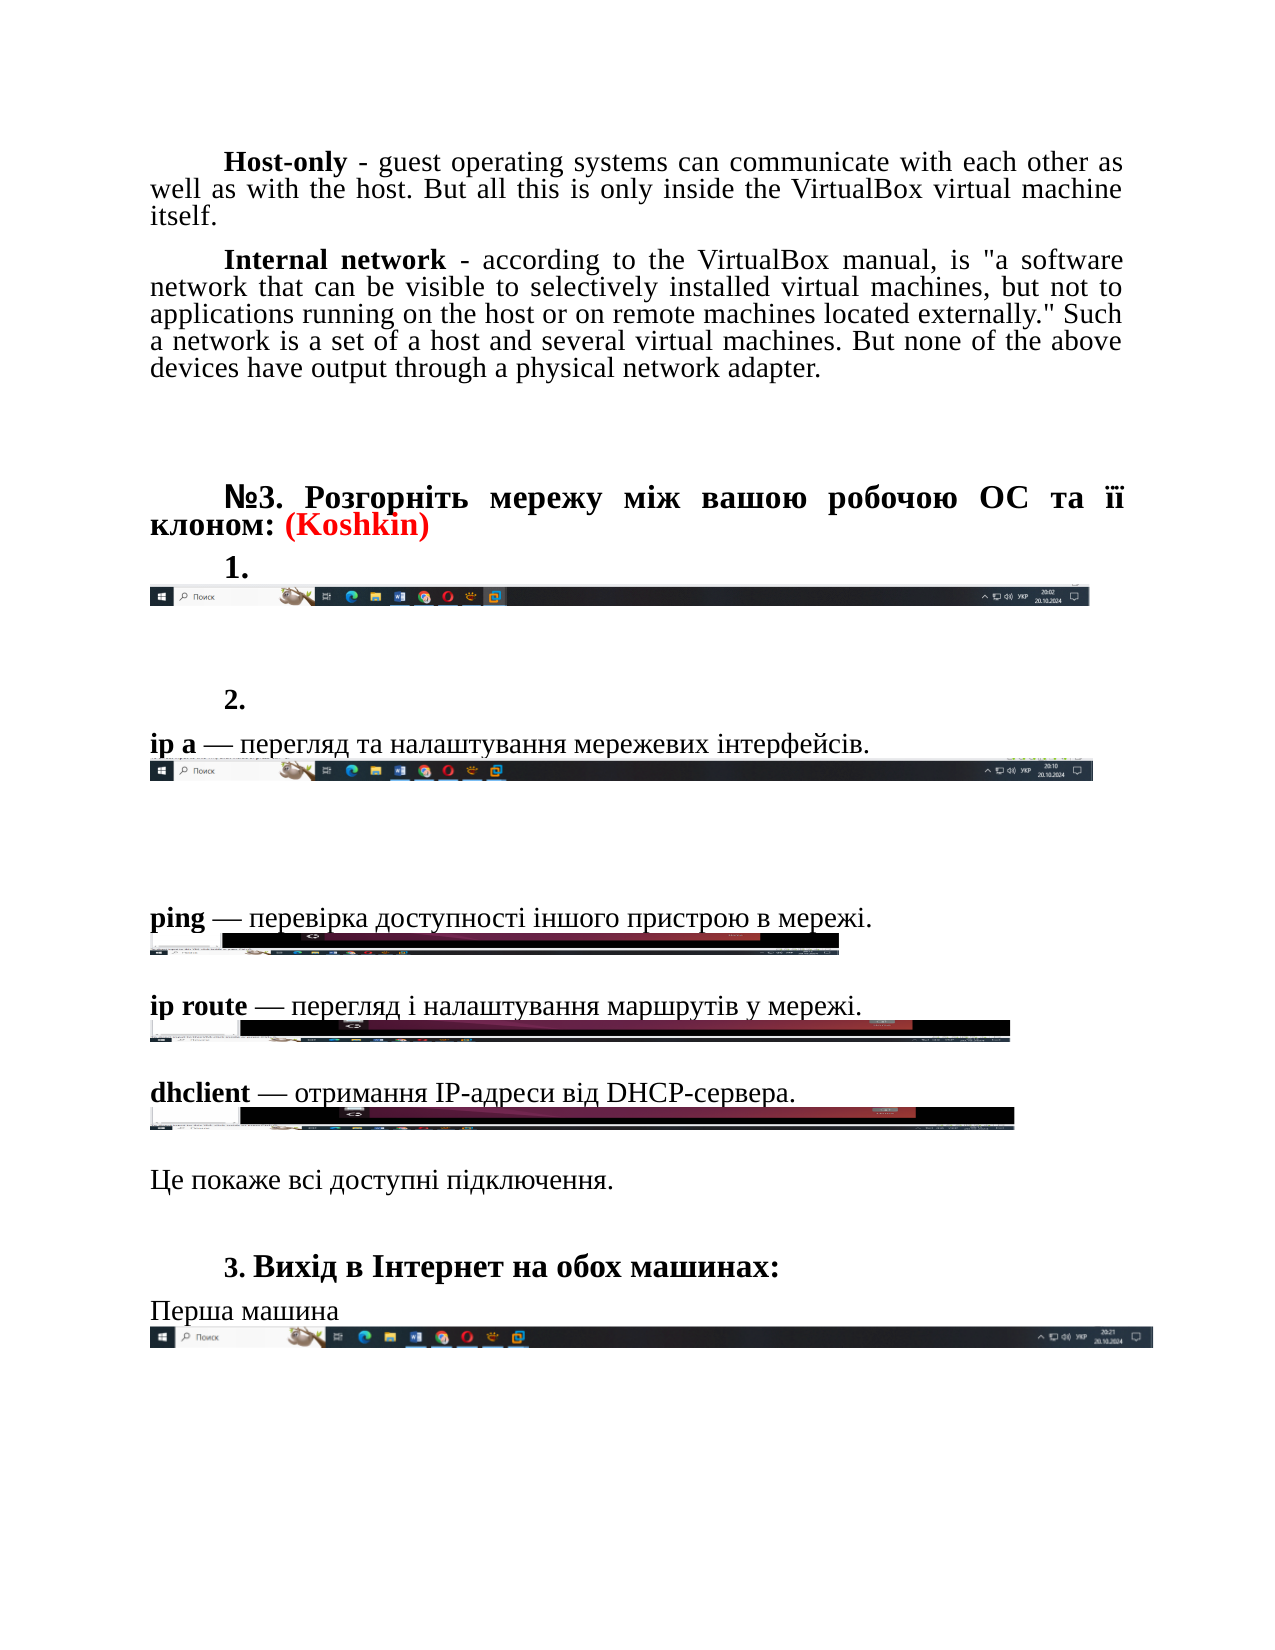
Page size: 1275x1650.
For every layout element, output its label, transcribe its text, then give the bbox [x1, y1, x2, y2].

text Перша машина [150, 1299, 1125, 1326]
text №3. Розгорніть мережу між вашою робочою ОС та її клоном: (Koshkin) [150, 486, 1125, 540]
text 2. [150, 688, 1125, 715]
text Internal network - according to the VirtualBox manual, is "a software network that can be visible to selectively installed virtual machines, but not to applications running on the host or on remote machines located externally." Such a network is a set of a host and several virtual machines. But none of the above devices have output through a physical network adapter. [150, 248, 1125, 382]
text ip a — перегляд та налаштування мережевих інтерфейсів. [150, 732, 1125, 759]
text ip route — перегляд і налаштування маршрутів у мережі. [150, 993, 1125, 1021]
text 3. Вихід в Інтернет на обох машинах: [150, 1255, 1125, 1282]
text 1. [150, 557, 1125, 584]
text ping — перевірка доступності іншого пристрою в мережі. [150, 906, 1125, 933]
text dhclient — отримання IP-адреси від DHCP-сервера. [150, 1081, 1125, 1108]
text Host-only - guest operating systems can communicate with each other as well as with the host. But all this is only inside the VirtualBox virtual machine itself. [150, 150, 1125, 231]
text Це покаже всі доступні підключення. [150, 1168, 1125, 1195]
